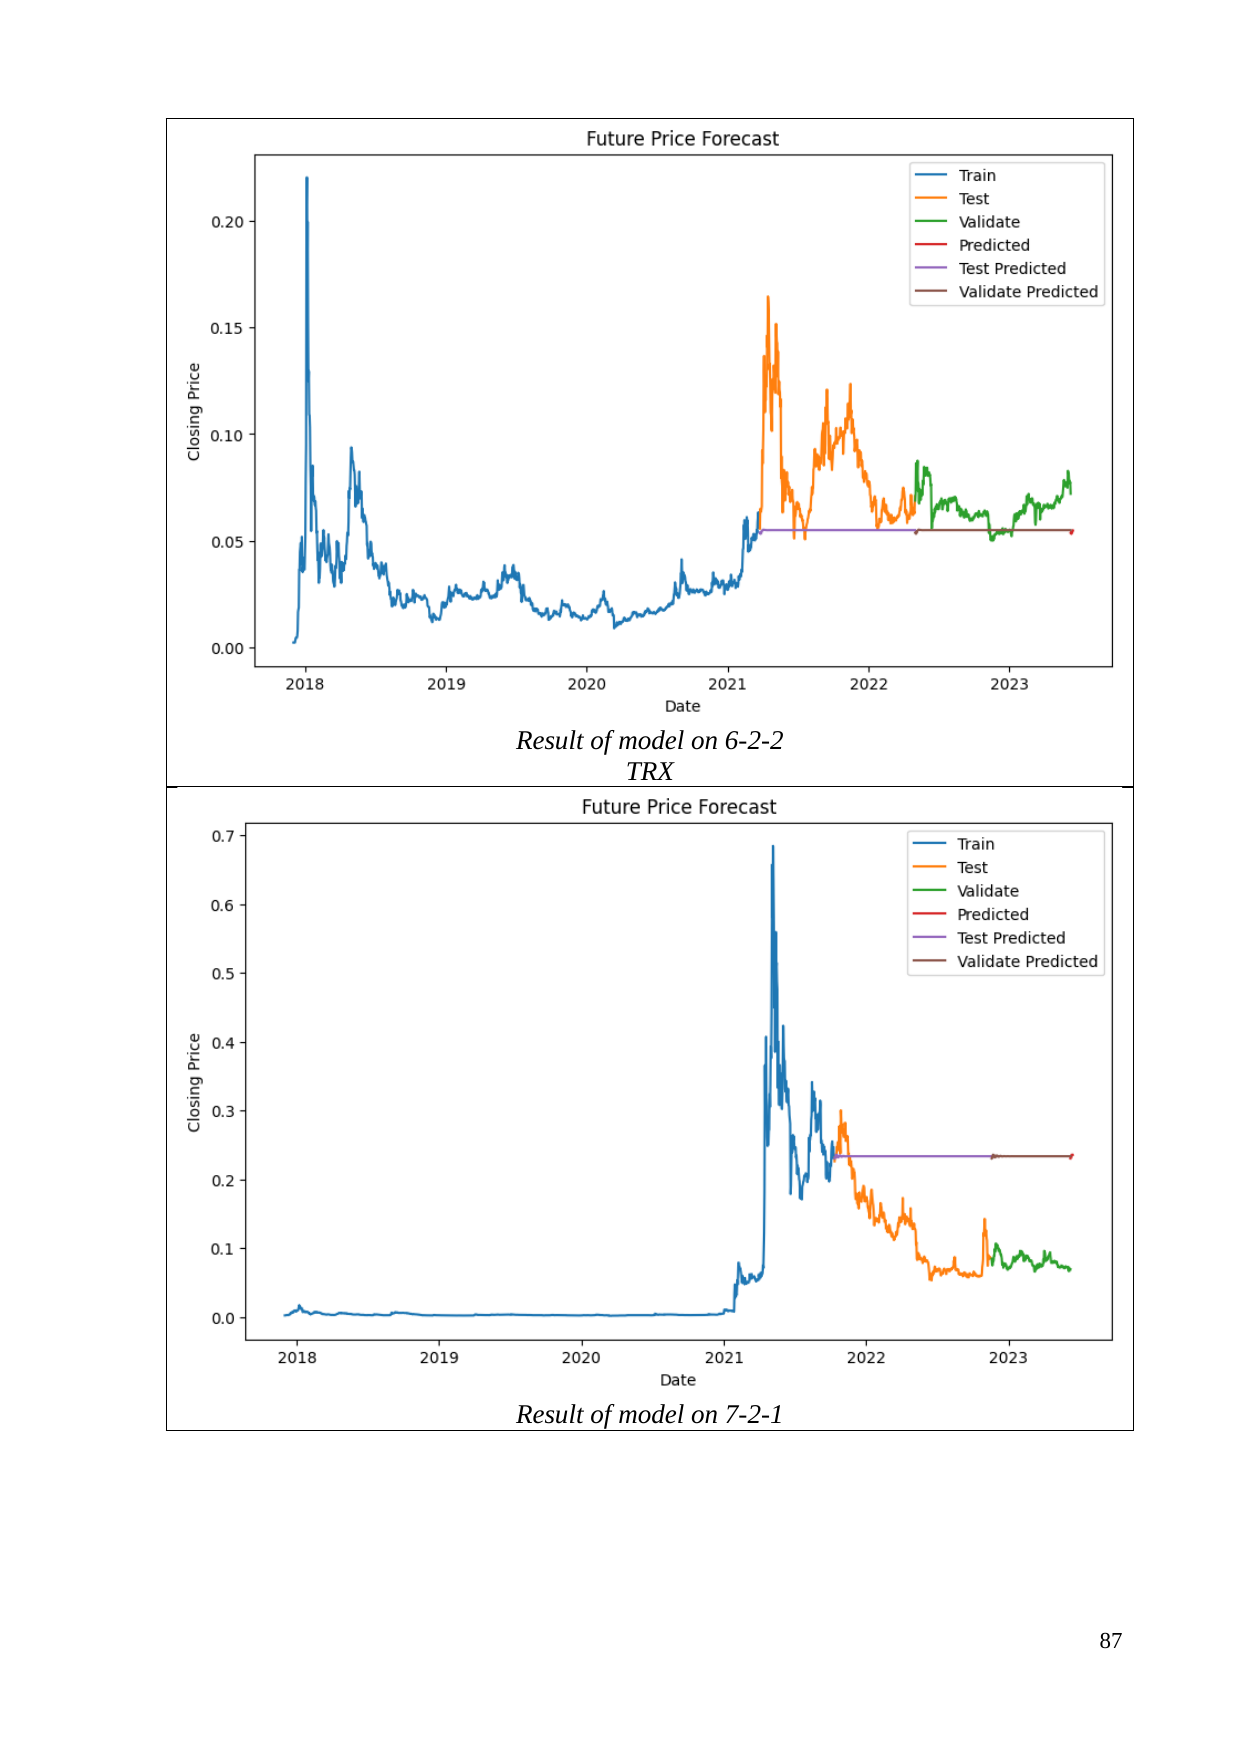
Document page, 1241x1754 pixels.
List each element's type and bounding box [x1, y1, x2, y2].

table_header [167, 119, 1133, 786]
picture [177, 119, 1123, 725]
table_cell [167, 788, 1133, 1429]
picture [177, 787, 1123, 1399]
